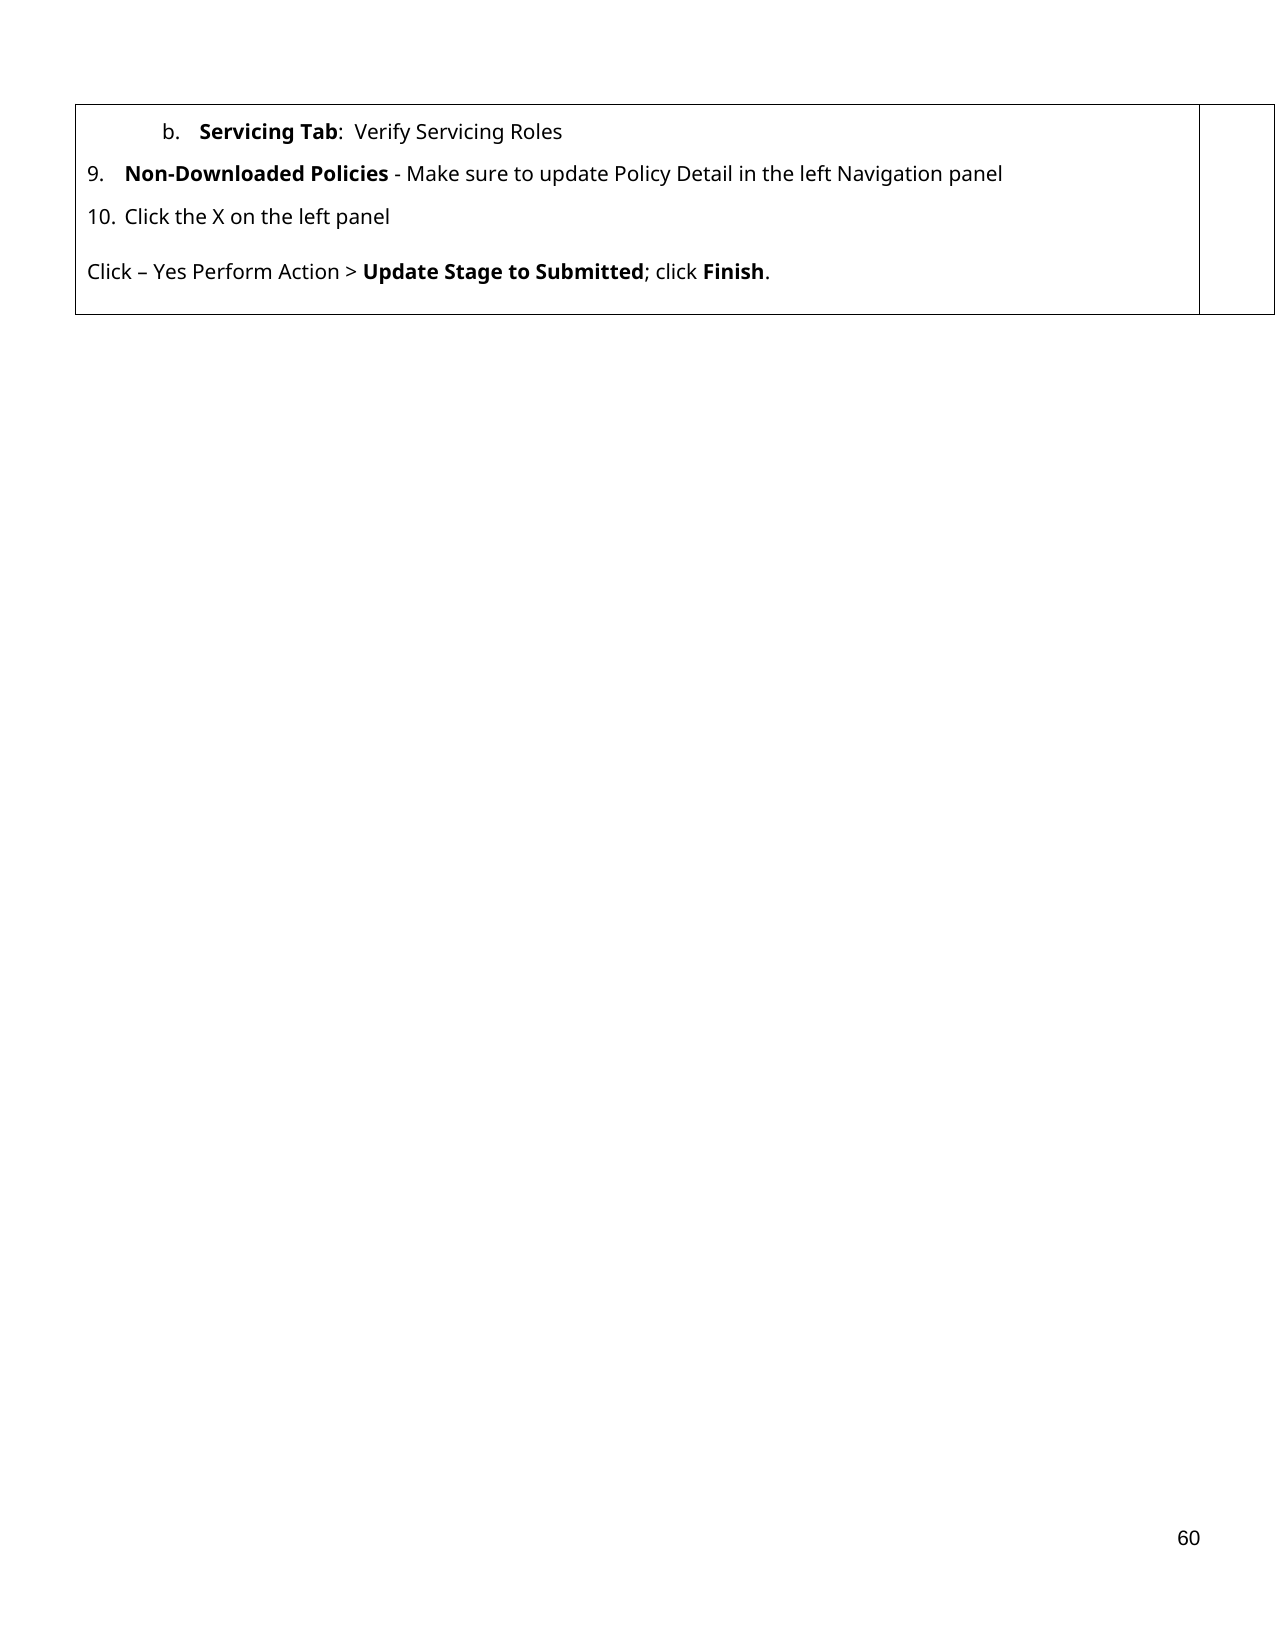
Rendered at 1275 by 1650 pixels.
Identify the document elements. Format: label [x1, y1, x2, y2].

table_header [76, 105, 1199, 314]
table_header [1200, 105, 1274, 314]
